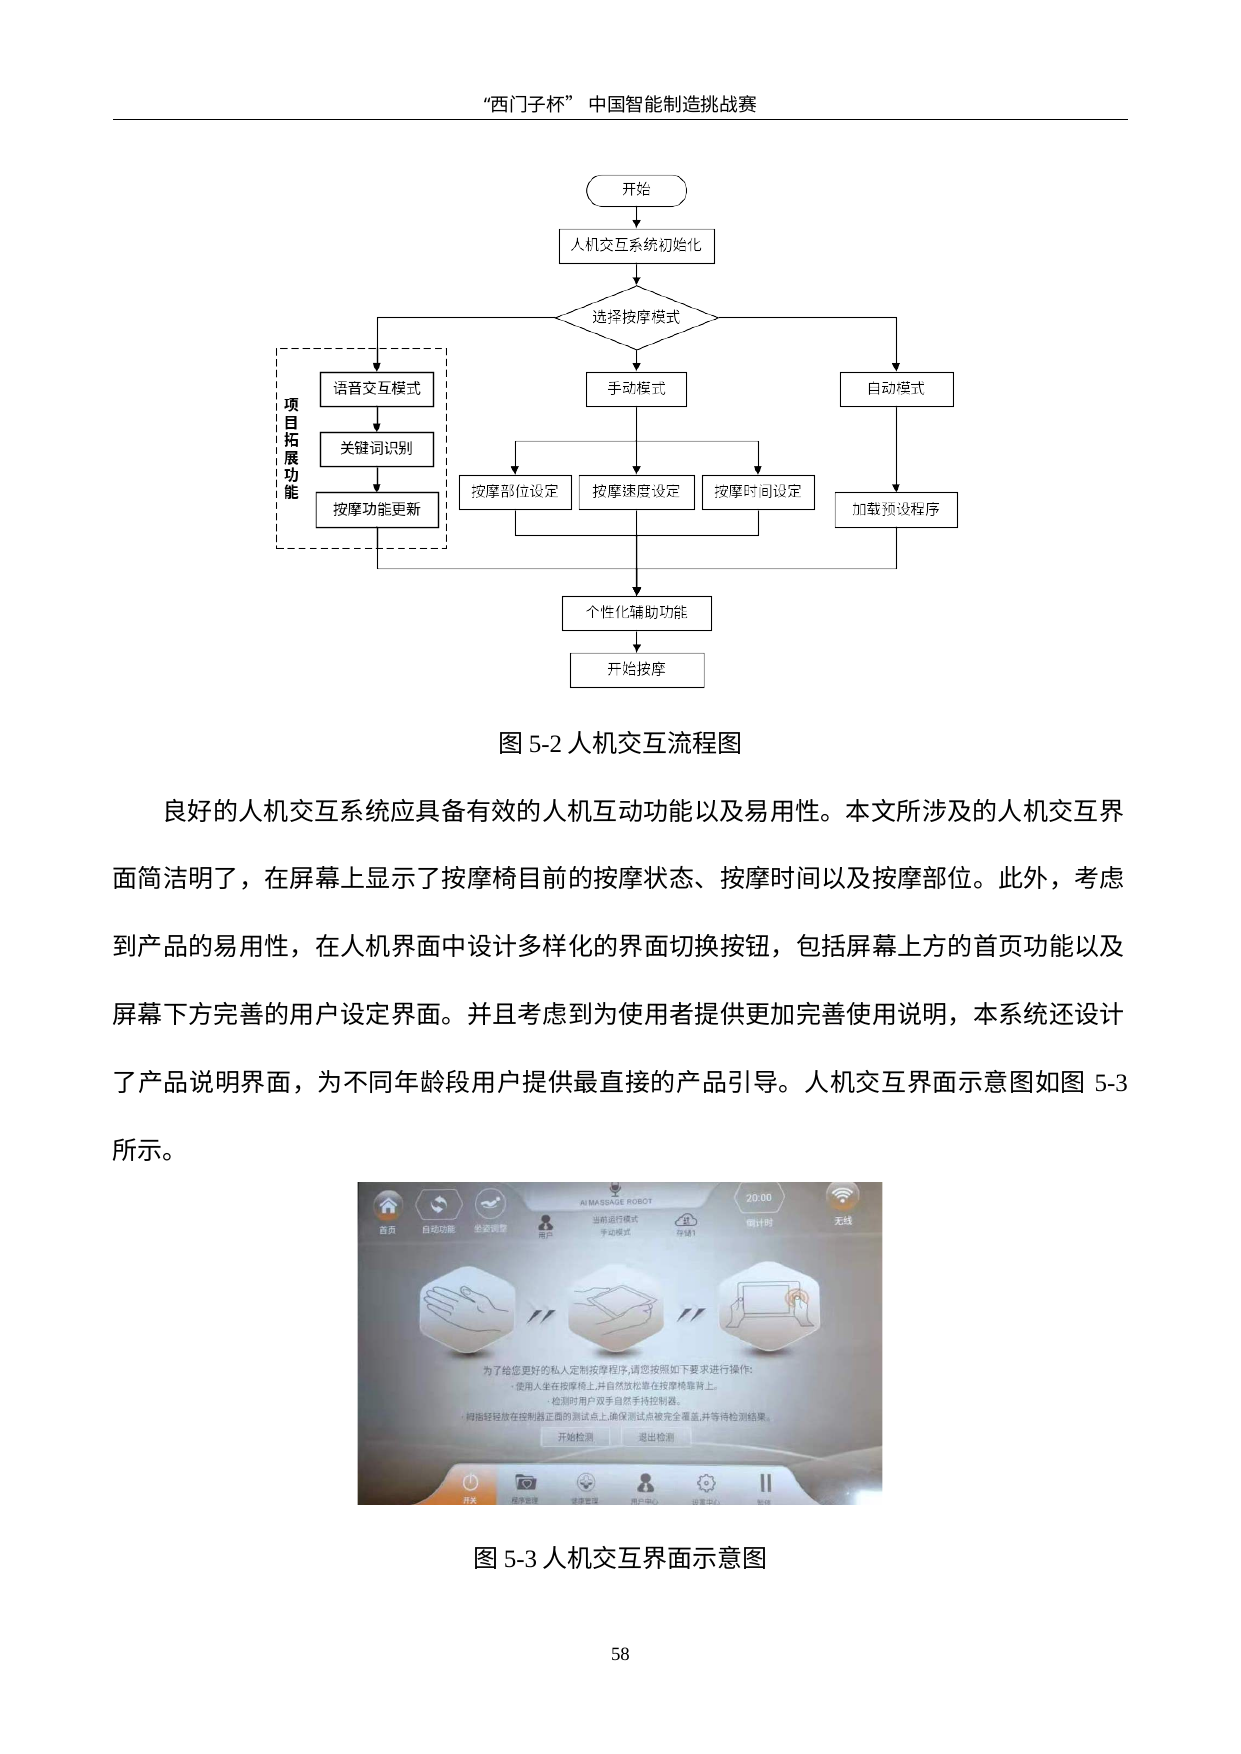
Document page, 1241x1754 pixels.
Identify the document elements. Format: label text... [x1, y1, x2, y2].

text 图5-3人机交互界面示意图 [112, 1522, 1128, 1590]
picture [357, 1182, 883, 1505]
text 良好的人机交互系统应具备有效的人机互动功能以及易用性。本文所涉及的人机交互界面简洁明了，在屏幕上显示了按摩椅目前的按摩状态、按摩时间以及按摩部位。此外，考虑到产品的易用性，在人机界面中设计多样化的界面切换按钮，包括屏幕上方的首页功能以及屏幕下方完善的用户设定界面。并且考虑到为使用者提供更加完善使用说明，本系统还设计了产品说明界面，为不同年龄段用户提供最直接的产品引导。人机交互界面示意图如图5-3所示。 [112, 775, 1128, 1183]
text 图5-2人机交互流程图 [112, 707, 1128, 775]
